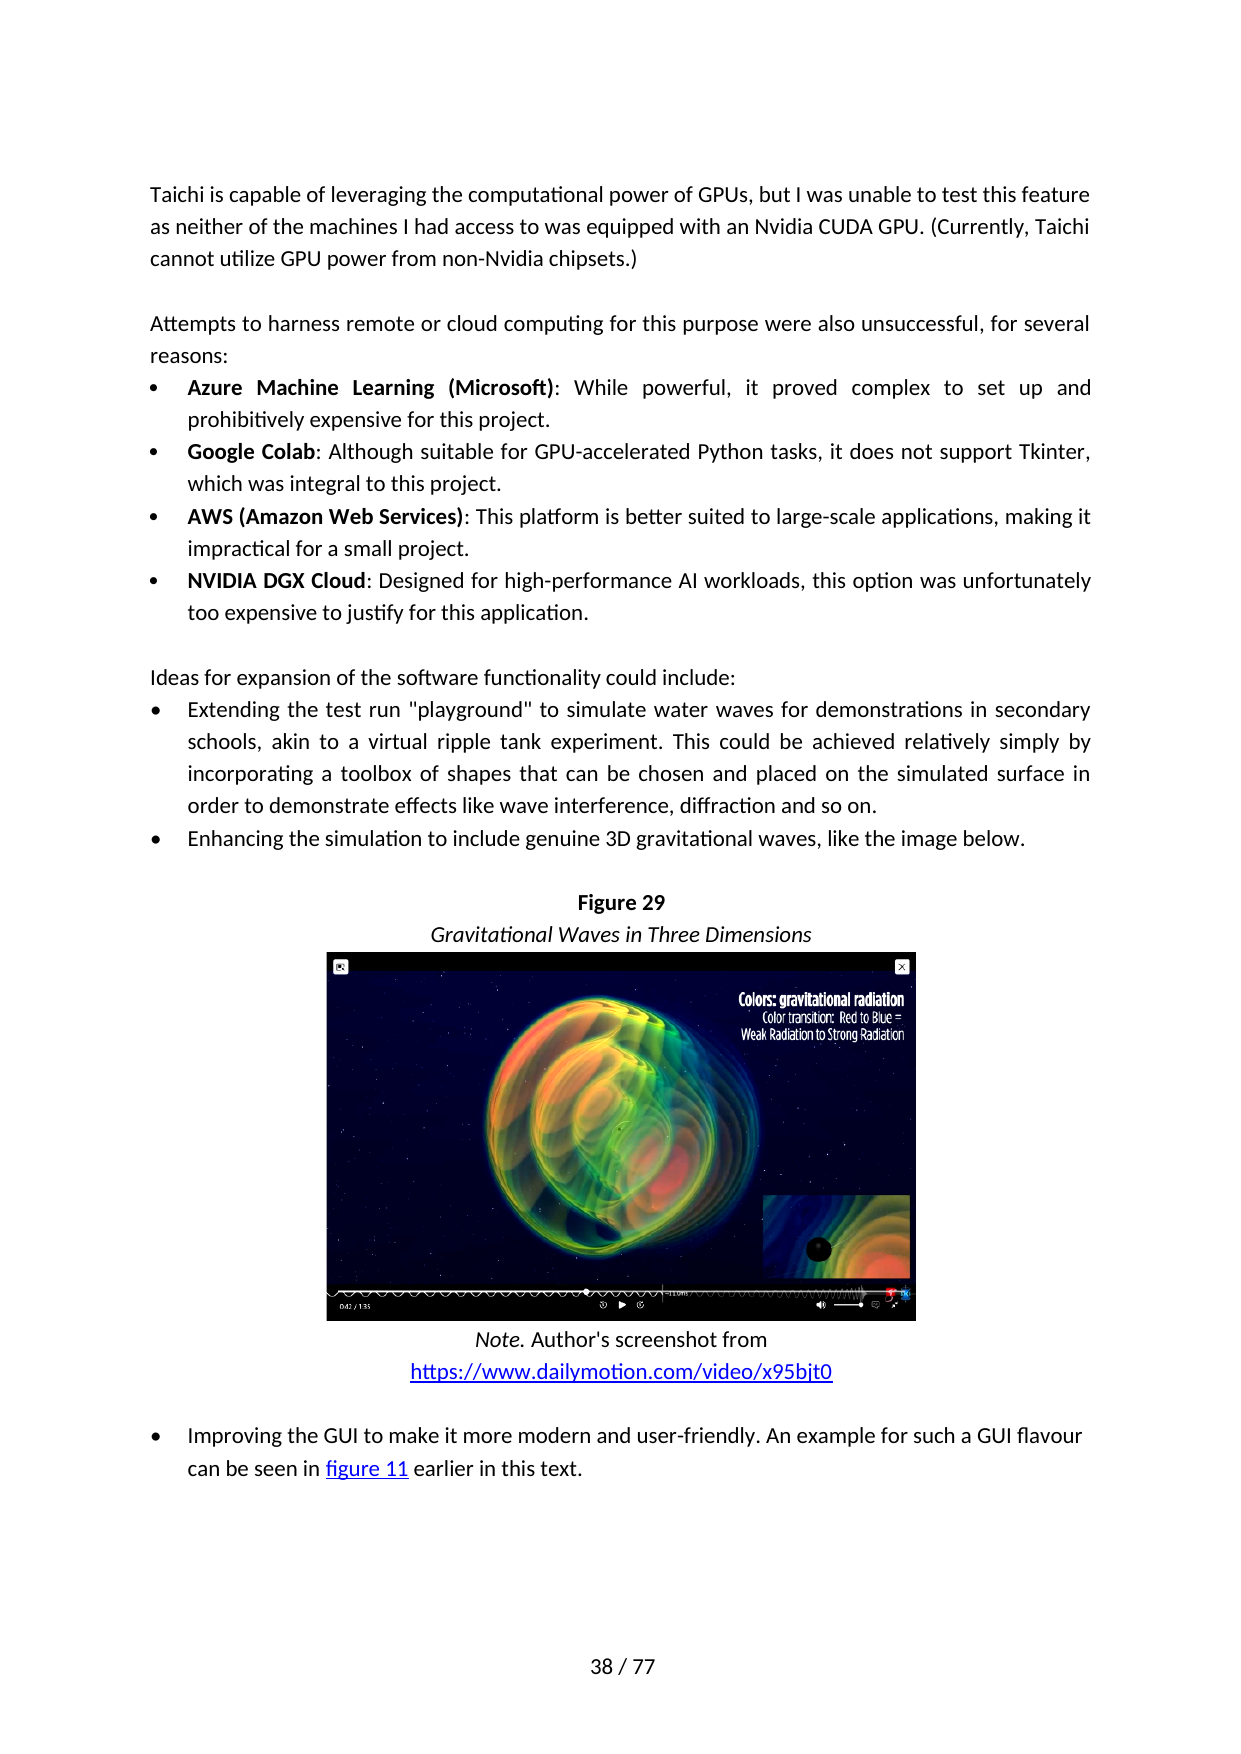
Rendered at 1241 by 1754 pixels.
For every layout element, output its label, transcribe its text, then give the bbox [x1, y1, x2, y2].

list Extending the test run "playground" to simulate water waves for demonstrations in secondary schools, akin to a virtual ripple tank experiment. This could be achieved relatively simply by incorporating a toolbox of shapes that can be chosen and placed on the simulated surface in order to demonstrate effects like wave interference, diffraction and so on. [150, 695, 1092, 819]
list Google Colab: Although suitable for GPU-accelerated Python tasks, it does not support Tkinter, which was integral to this project. [150, 437, 1092, 498]
list Azure Machine Learning (Microsoft): While powerful, it proved complex to set up and prohibitively expensive for this project. [150, 373, 1092, 433]
list Improving the GUI to make it more modern and user-friendly. An example for such a GUI flavour can be seen in figure 11 earlier in this text. [150, 1421, 1092, 1482]
text Taichi is capable of leveraging the computational power of GPUs, but I was unable to test this feature as neither of the machines I had access to was equipped with an Nvidia CUDA GPU. (Currently, Taichi cannot utilize GPU power from non-Nvidia chipsets.) [150, 180, 1092, 272]
text Ideas for expansion of the software functionality could include: [150, 663, 1092, 691]
text https://www.dailymotion.com/video/x95bjt0 [150, 1357, 1092, 1385]
list AWS (Amazon Web Services): This platform is better suited to large-scale applications, making it impractical for a small project. [150, 502, 1092, 562]
text Gravitational Waves in Three Dimensions [150, 920, 1092, 948]
list NVIDIA DGX Cloud: Designed for high-performance AI workloads, this option was unfortunately too expensive to justify for this application. [150, 566, 1092, 626]
text Figure 29 [150, 888, 1092, 916]
list Enhancing the simulation to include genuine 3D gravitational waves, like the image below. [150, 824, 1092, 852]
text Attempts to harness remote or cloud computing for this purpose were also unsuccessful, for several reasons: [150, 309, 1092, 369]
text Note. Author's screenshot from [150, 1325, 1092, 1353]
